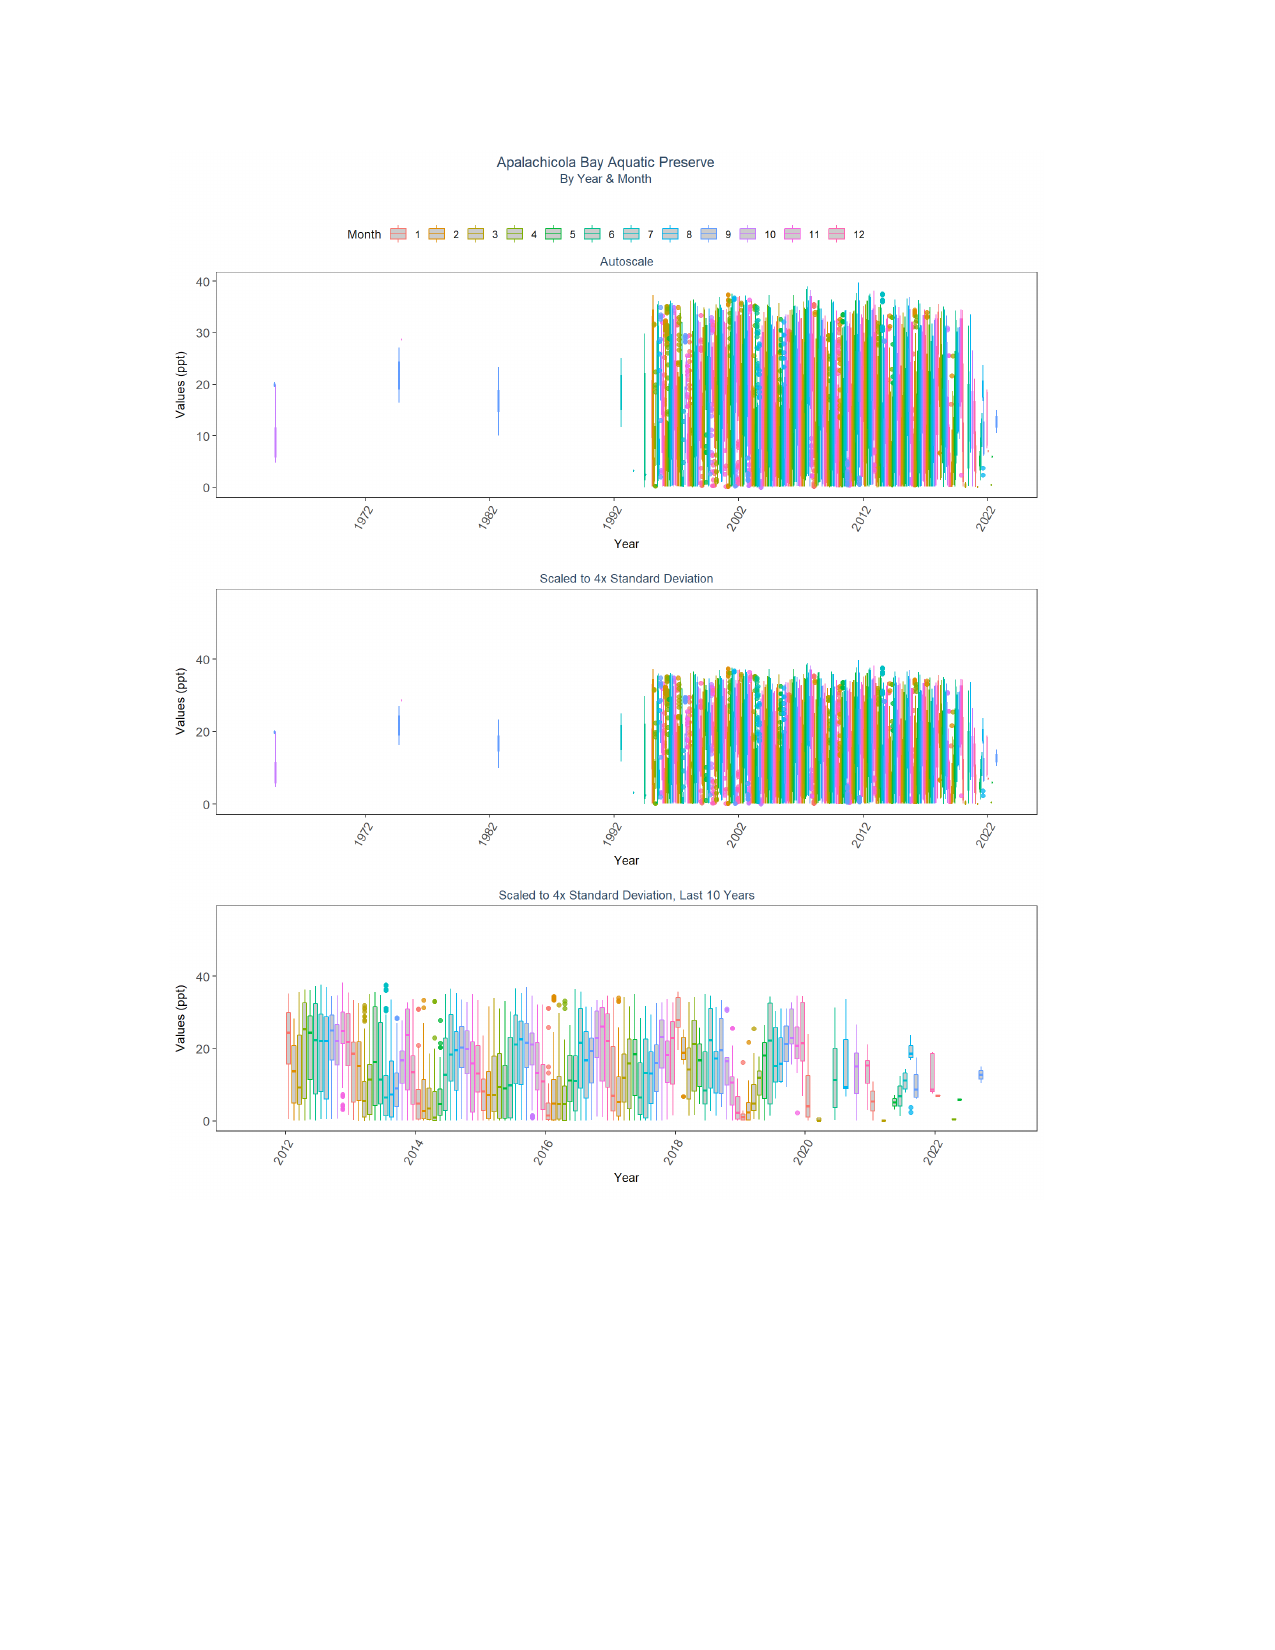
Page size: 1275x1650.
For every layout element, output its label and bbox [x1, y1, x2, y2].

picture [168, 150, 1044, 1200]
